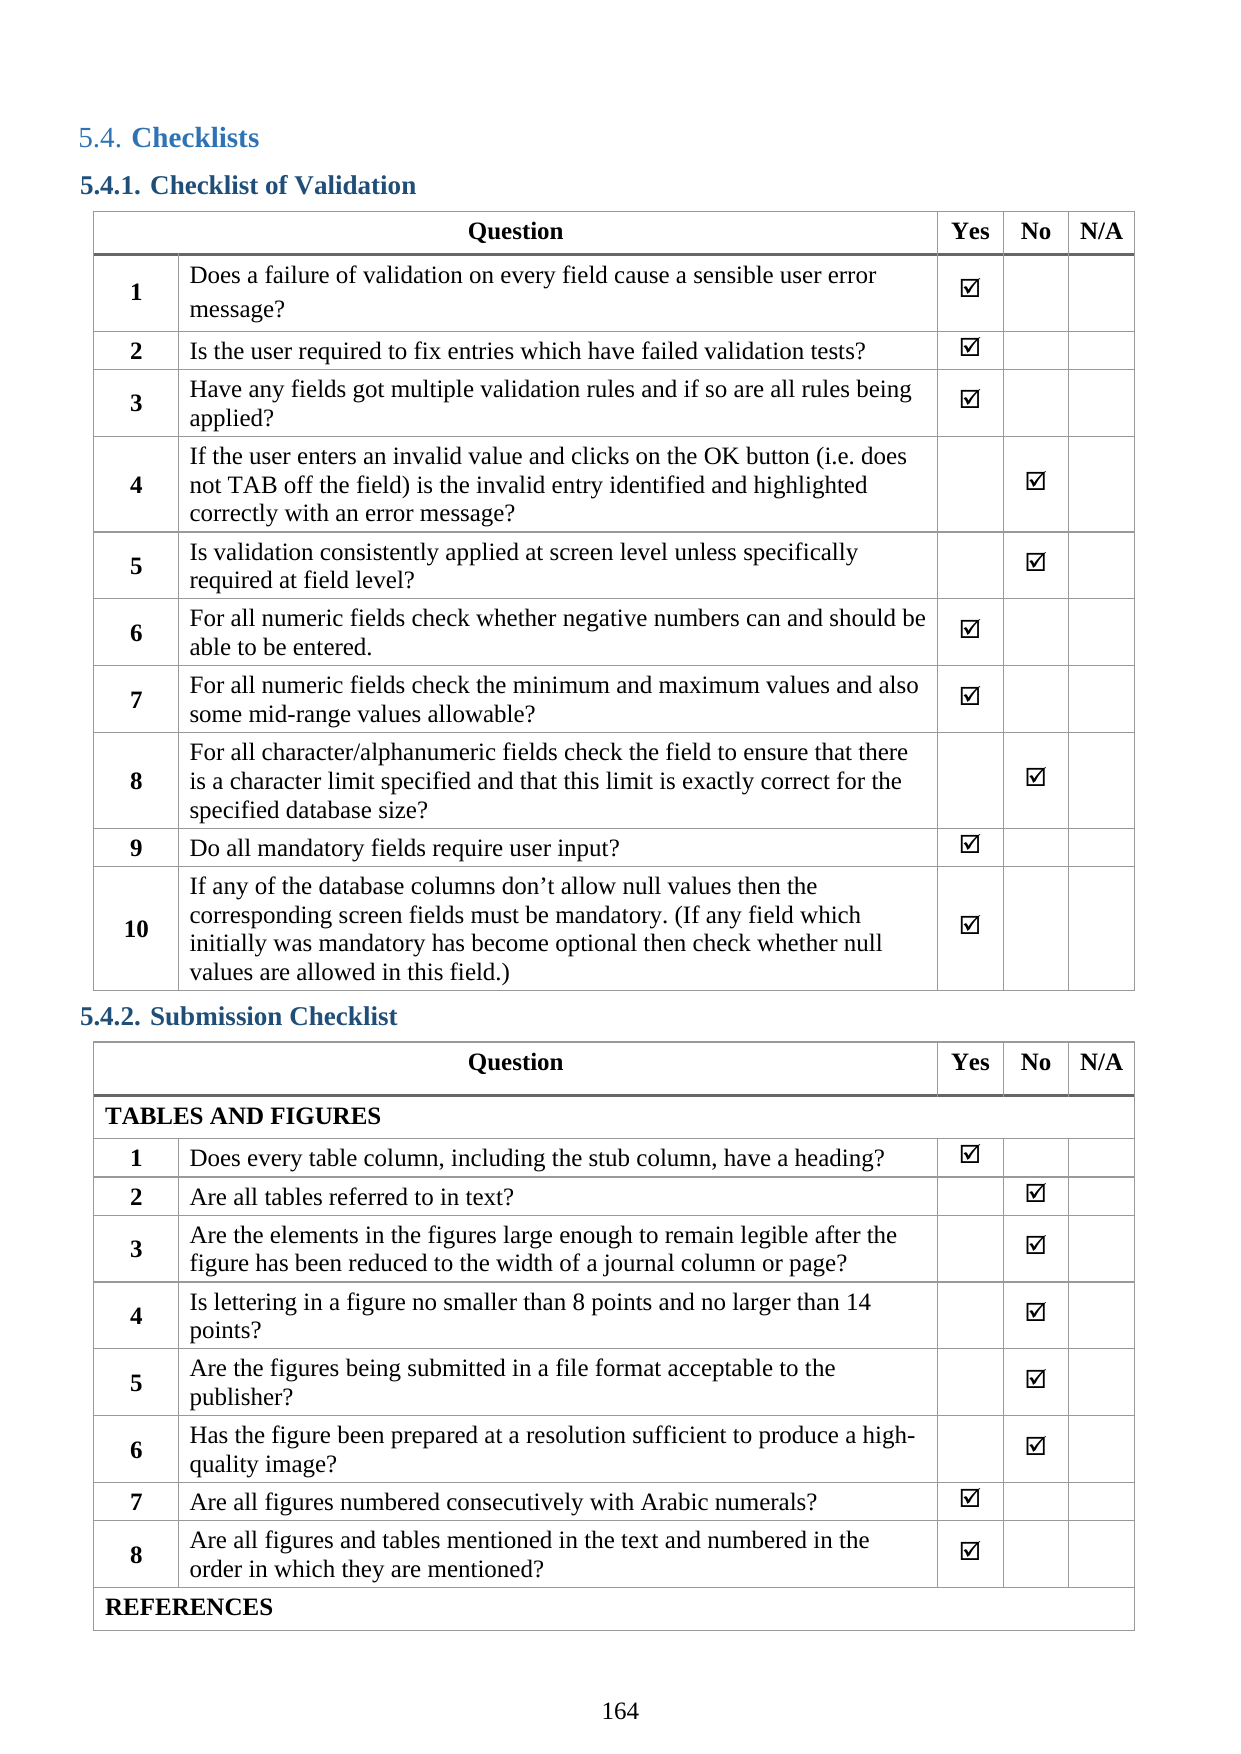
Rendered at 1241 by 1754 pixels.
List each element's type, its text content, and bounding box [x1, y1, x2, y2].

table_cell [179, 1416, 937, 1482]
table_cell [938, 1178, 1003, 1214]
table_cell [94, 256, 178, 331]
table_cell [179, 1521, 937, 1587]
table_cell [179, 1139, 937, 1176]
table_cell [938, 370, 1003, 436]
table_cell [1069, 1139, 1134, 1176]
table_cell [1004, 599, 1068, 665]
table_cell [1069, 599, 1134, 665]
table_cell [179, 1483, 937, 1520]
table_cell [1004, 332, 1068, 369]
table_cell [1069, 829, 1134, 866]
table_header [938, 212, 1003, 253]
subtitle Checklists [122, 120, 1128, 154]
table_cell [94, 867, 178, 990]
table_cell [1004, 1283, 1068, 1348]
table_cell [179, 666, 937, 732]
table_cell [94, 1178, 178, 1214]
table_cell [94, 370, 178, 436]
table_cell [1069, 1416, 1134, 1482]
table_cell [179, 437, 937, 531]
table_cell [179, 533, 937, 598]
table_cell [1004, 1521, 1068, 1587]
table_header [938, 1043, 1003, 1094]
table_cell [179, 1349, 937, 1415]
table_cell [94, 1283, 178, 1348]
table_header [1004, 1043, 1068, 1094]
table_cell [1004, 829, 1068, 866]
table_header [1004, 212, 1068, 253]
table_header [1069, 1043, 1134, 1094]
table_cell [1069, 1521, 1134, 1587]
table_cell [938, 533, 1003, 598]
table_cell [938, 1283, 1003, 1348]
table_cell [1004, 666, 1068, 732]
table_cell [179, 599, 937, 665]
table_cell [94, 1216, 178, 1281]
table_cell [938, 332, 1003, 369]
subtitle Checklist of Validation [141, 169, 1128, 200]
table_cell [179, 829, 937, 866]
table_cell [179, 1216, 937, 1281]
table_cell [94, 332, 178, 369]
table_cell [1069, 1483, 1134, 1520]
subtitle Submission Checklist [141, 999, 1128, 1031]
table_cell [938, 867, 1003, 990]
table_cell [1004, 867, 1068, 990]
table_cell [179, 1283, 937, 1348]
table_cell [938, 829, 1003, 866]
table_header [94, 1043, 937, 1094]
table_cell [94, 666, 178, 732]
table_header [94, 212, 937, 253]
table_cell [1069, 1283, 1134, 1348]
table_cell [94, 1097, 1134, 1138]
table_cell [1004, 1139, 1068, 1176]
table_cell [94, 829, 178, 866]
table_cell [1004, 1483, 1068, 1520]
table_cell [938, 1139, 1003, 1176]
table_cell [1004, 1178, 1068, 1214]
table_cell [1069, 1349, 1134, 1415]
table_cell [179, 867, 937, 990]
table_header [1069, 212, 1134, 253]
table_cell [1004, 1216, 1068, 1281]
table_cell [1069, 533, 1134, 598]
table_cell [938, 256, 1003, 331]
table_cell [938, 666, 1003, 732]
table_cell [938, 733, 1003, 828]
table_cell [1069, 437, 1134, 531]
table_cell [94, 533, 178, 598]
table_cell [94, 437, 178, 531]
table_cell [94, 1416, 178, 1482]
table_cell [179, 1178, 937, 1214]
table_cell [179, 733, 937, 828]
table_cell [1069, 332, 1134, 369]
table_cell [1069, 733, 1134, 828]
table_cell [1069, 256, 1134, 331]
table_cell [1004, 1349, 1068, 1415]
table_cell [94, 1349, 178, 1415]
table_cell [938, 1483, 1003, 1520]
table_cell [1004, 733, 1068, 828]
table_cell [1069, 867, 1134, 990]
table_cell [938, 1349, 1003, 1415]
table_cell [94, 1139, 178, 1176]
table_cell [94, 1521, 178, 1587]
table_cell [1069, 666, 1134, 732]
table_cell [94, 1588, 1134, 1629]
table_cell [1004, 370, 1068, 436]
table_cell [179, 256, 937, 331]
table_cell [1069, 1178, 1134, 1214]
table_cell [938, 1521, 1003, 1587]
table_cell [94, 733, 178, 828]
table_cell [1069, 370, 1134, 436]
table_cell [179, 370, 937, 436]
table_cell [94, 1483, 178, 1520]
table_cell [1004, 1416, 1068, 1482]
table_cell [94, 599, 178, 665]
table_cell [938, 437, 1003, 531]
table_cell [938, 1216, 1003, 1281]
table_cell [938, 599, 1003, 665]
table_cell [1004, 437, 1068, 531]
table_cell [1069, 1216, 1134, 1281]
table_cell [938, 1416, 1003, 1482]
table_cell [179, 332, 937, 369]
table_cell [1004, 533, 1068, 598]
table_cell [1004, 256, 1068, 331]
